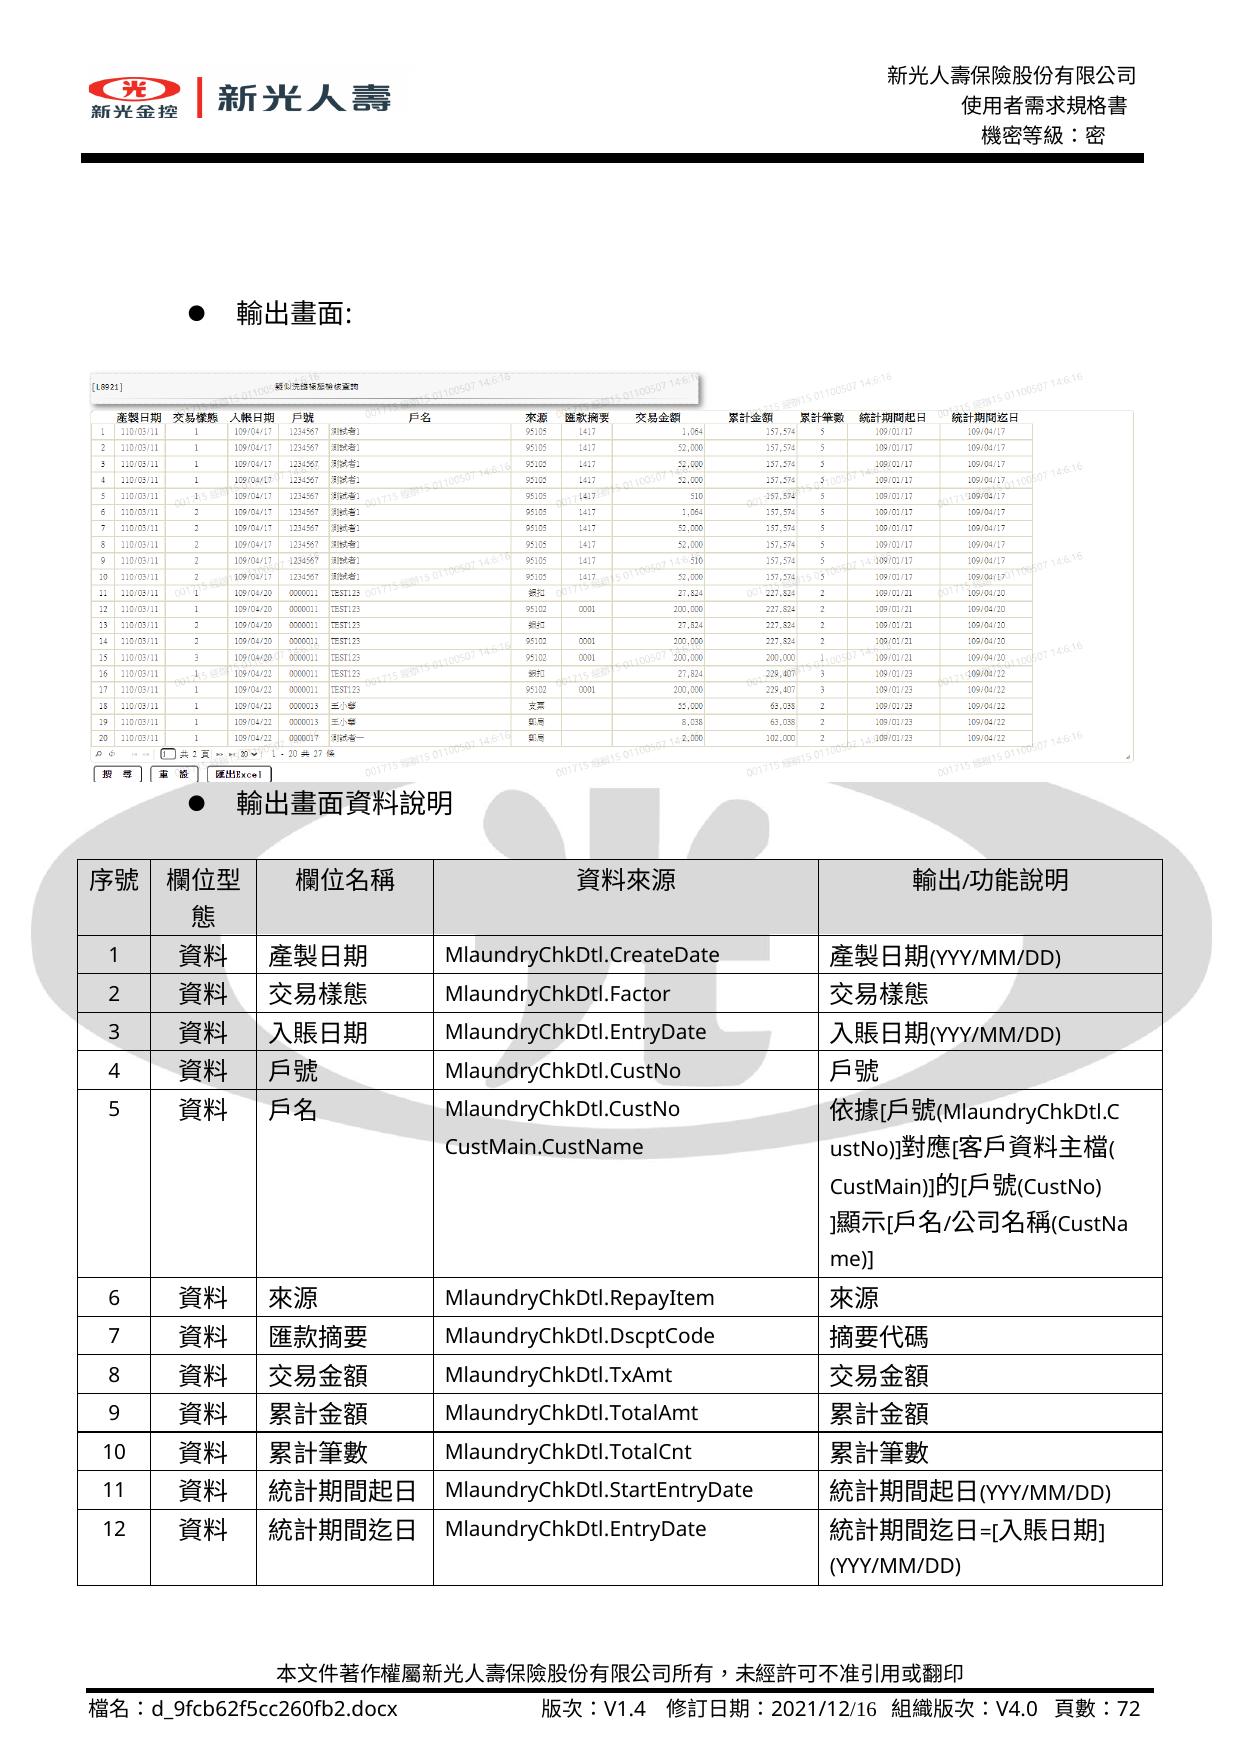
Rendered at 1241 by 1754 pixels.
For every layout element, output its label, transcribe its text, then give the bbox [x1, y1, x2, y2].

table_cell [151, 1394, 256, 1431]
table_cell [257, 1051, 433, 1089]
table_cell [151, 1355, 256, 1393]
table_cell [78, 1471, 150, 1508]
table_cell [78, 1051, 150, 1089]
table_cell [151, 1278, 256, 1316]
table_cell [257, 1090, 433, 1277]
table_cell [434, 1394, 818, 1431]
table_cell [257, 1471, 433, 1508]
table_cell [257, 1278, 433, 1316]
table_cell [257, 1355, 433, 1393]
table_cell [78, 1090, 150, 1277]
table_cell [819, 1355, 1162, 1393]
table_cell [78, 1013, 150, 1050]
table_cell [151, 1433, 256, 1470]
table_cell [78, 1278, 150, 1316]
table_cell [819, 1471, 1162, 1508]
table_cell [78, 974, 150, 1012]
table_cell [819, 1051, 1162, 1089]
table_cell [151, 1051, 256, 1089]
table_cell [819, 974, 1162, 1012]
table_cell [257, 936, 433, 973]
picture [88, 61, 414, 118]
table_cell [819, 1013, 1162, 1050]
picture [25, 369, 1215, 1166]
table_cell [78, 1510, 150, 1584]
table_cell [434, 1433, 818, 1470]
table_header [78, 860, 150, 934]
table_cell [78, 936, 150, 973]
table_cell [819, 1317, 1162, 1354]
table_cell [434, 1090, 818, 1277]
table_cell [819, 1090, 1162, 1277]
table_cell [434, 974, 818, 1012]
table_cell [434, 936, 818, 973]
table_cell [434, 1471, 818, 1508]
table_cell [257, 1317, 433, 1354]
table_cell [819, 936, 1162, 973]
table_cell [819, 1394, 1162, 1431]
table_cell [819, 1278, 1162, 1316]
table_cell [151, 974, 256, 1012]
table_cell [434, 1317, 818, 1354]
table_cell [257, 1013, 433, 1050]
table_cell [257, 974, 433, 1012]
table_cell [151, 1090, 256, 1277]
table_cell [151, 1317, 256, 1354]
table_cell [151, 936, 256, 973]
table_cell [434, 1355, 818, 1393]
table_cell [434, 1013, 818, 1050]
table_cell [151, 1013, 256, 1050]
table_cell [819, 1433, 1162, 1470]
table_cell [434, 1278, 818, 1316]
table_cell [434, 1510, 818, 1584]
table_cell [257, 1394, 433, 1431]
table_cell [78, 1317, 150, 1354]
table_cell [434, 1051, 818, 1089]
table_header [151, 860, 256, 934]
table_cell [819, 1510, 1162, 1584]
list 輸出畫面資料說明 [186, 782, 1152, 821]
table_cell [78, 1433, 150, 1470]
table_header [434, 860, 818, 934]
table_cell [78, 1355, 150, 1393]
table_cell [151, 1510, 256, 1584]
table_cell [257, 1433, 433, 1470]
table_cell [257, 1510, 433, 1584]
list 輸出畫面: [186, 292, 1152, 332]
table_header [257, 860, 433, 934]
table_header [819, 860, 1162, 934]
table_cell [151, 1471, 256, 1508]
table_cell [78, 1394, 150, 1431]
